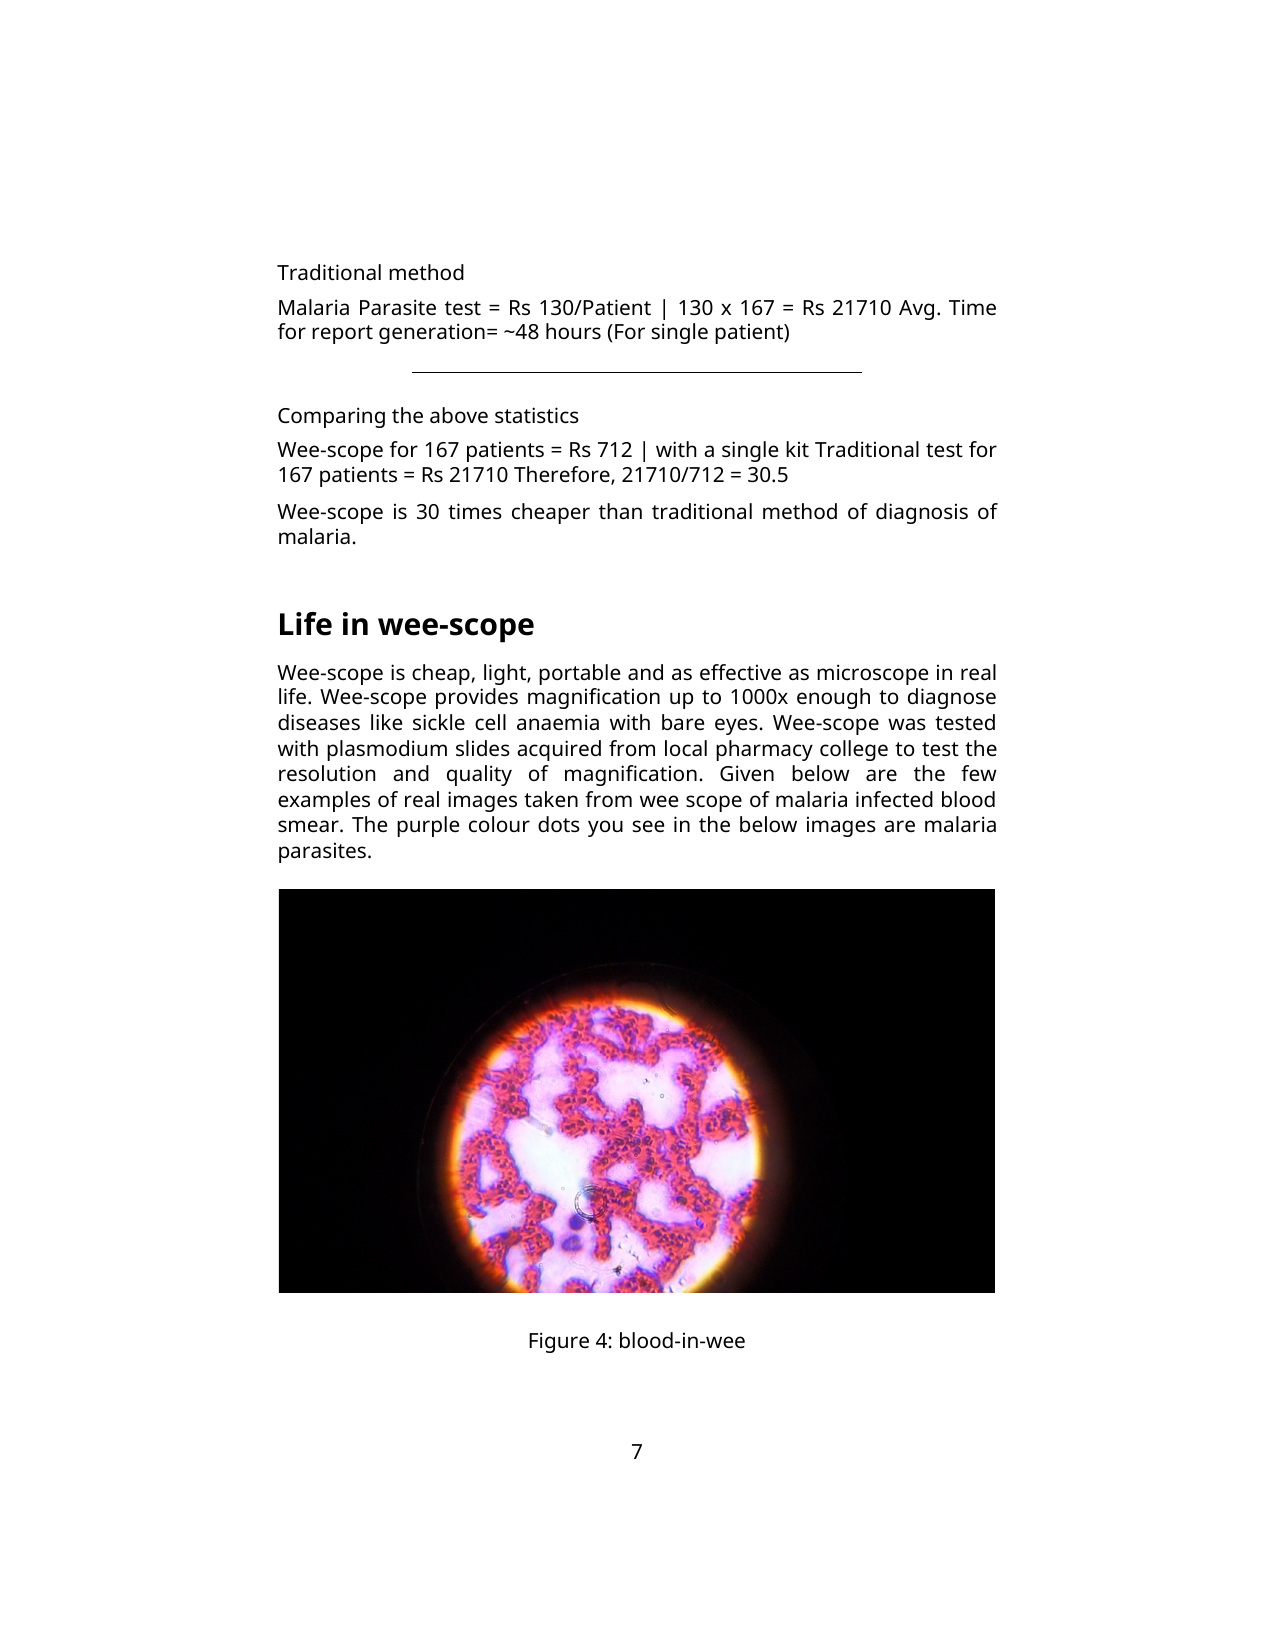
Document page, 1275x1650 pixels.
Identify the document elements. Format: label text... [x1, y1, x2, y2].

text Wee-scope is cheap, light, portable and as effective as microscope in real life. Wee-scope provides magnification up to 1000x enough to diagnose diseases like sickle cell anaemia with bare eyes. Wee-scope was tested with plasmodium slides acquired from local pharmacy college to test the resolution and quality of magnification. Given below are the few examples of real images taken from wee scope of malaria infected blood smear. The purple colour dots you see in the below images are malaria parasites. [277, 660, 998, 864]
text Wee-scope is 30 times cheaper than traditional method of diagnosis of malaria. [277, 499, 998, 550]
text Wee-scope for 167 patients = Rs 712 | with a single kit Traditional test for 167 patients = Rs 21710 Therefore, 21710/712 = 30.5 [277, 437, 998, 489]
text Comparing the above statistics [277, 403, 998, 428]
text Figure 4: blood-in-wee [276, 1326, 997, 1354]
subtitle Life in wee-scope [277, 603, 1275, 644]
text Traditional method [277, 260, 998, 286]
picture [278, 889, 995, 1293]
text Malaria Parasite test = Rs 130/Patient | 130 x 167 = Rs 21710 Avg. Time for report generation= ~48 hours (For single patient) [277, 294, 998, 346]
